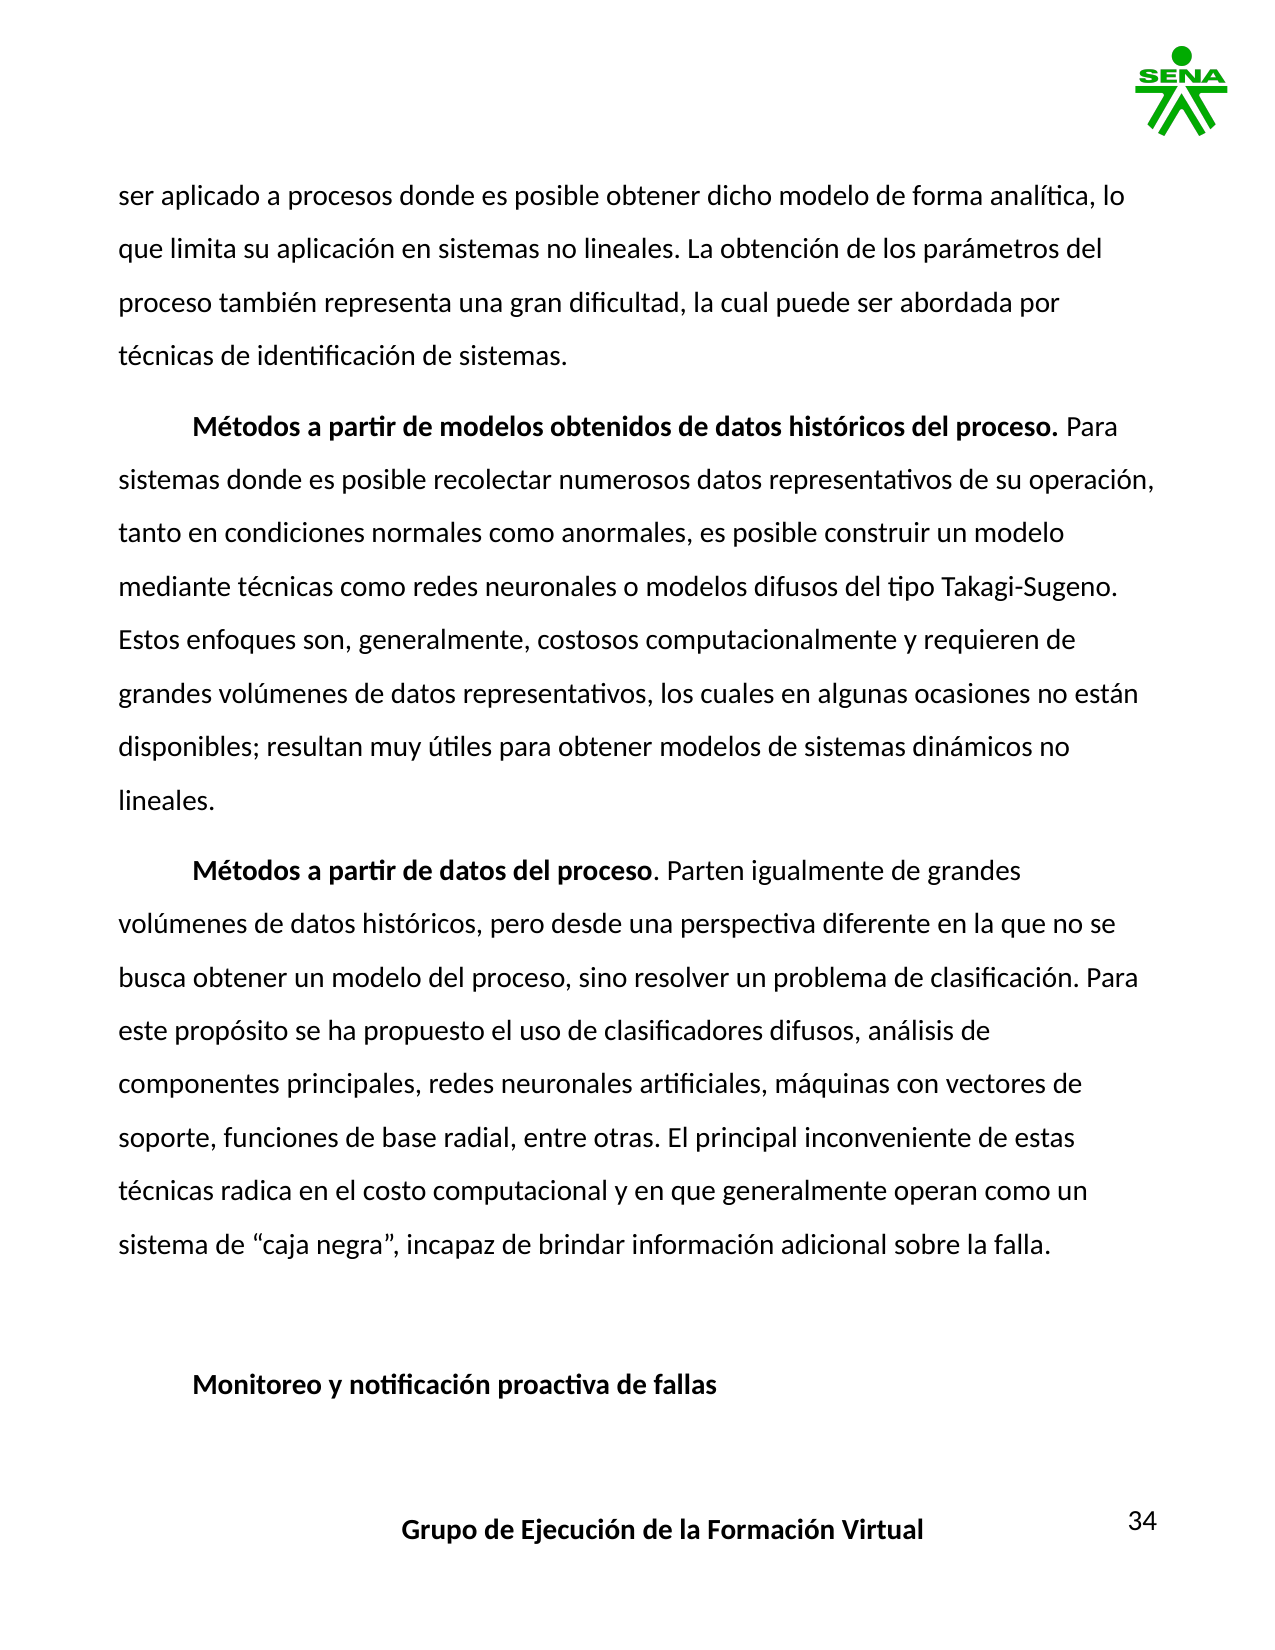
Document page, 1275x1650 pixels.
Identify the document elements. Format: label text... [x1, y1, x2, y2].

text Métodos a partir de datos del proceso. Parten igualmente de grandes volúmenes de datos históricos, pero desde una perspectiva diferente en la que no se busca obtener un modelo del proceso, sino resolver un problema de clasificación. Para este propósito se ha propuesto el uso de clasificadores difusos, análisis de componentes principales, redes neuronales artificiales, máquinas con vectores de soporte, funciones de base radial, entre otras. El principal inconveniente de estas técnicas radica en el costo computacional y en que generalmente operan como un sistema de “caja negra”, incapaz de brindar información adicional sobre la falla. [118, 852, 1157, 1261]
text Métodos a partir de modelos obtenidos de datos históricos del proceso. Para sistemas donde es posible recolectar numerosos datos representativos de su operación, tanto en condiciones normales como anormales, es posible construir un modelo mediante técnicas como redes neuronales o modelos difusos del tipo Takagi-Sugeno. Estos enfoques son, generalmente, costosos computacionalmente y requieren de grandes volúmenes de datos representativos, los cuales en algunas ocasiones no están disponibles; resultan muy útiles para obtener modelos de sistemas dinámicos no lineales. [118, 408, 1157, 817]
picture [1135, 46, 1228, 136]
text Monitoreo y notificación proactiva de fallas [118, 1366, 1157, 1402]
